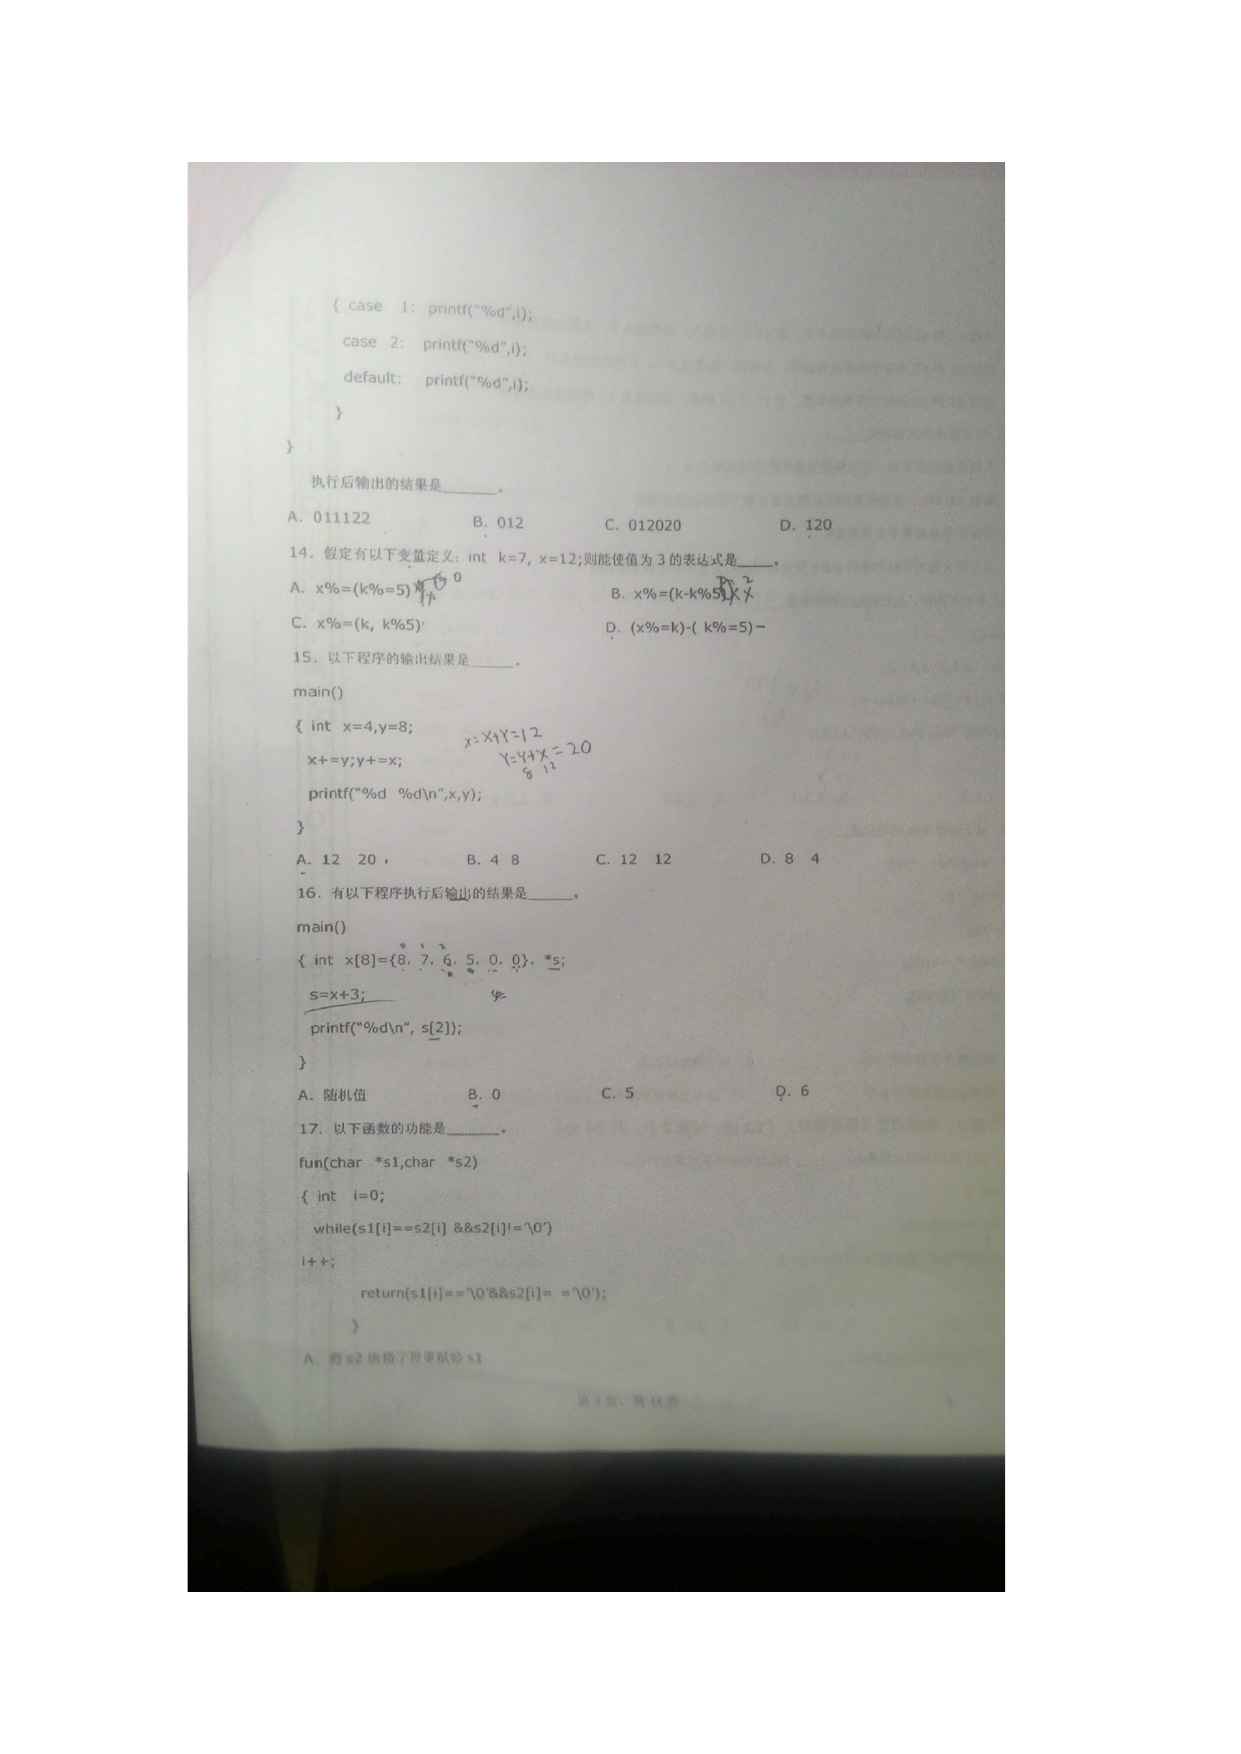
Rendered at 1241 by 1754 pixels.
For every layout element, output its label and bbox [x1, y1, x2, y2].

picture [187, 162, 1006, 1592]
